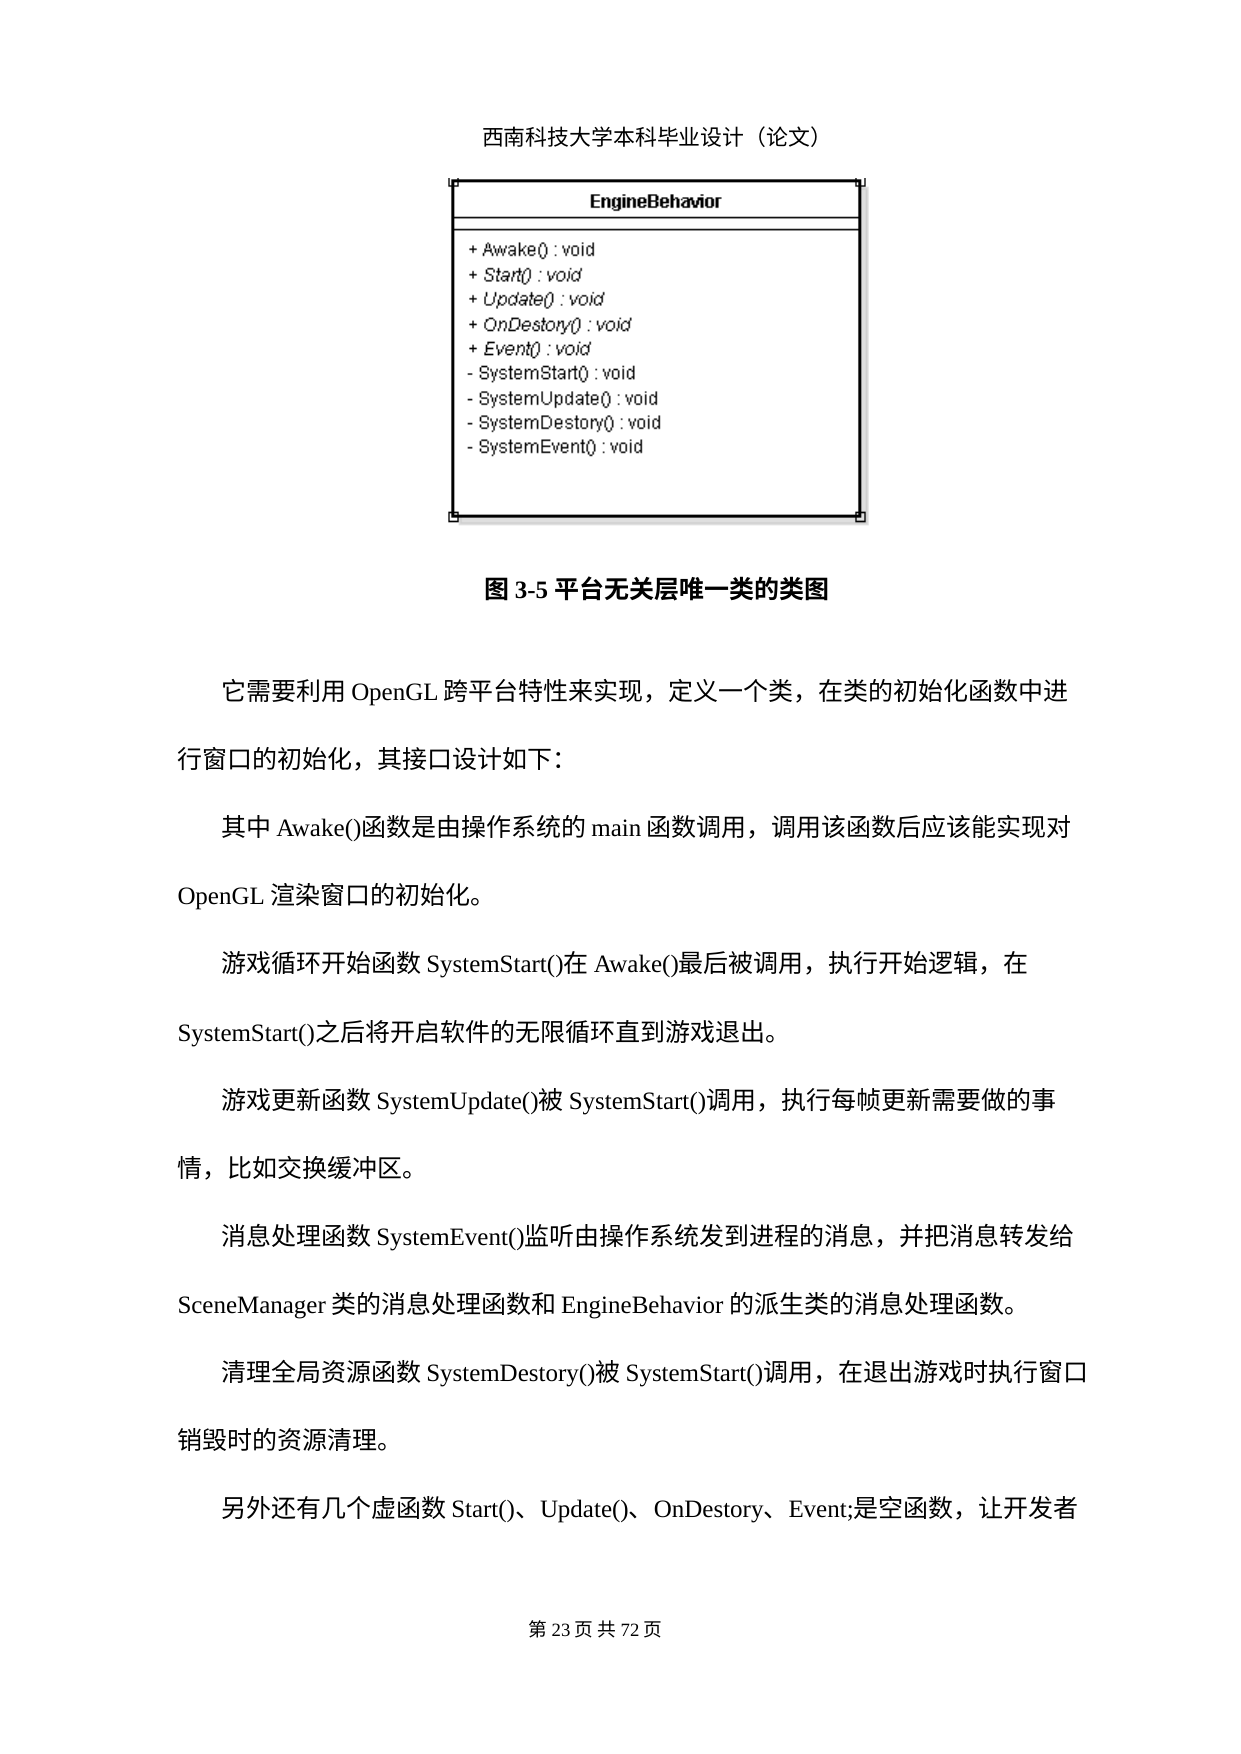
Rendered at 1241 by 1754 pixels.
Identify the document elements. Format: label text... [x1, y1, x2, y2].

text 游戏更新函数SystemUpdate()被SystemStart()调用，执行每帧更新需要做的事情，比如交换缓冲区。 [177, 1064, 1093, 1201]
text 其中Awake()函数是由操作系统的main函数调用，调用该函数后应该能实现对OpenGL渲染窗口的初始化。 [177, 792, 1093, 928]
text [177, 1473, 1093, 1541]
text 它需要利用OpenGL跨平台特性来实现，定义一个类，在类的初始化函数中进行窗口的初始化，其接口设计如下： [177, 656, 1093, 792]
text 图3-5 平台无关层唯一类的类图 [177, 553, 1093, 621]
text 清理全局资源函数SystemDestory()被SystemStart()调用，在退出游戏时执行窗口销毁时的资源清理。 [177, 1337, 1093, 1473]
picture [441, 178, 872, 527]
text 消息处理函数SystemEvent()监听由操作系统发到进程的消息，并把消息转发给SceneManager类的消息处理函数和EngineBehavior 的派生类的消息处理函数。 [177, 1201, 1093, 1337]
text 游戏循环开始函数SystemStart()在Awake()最后被调用，执行开始逻辑，在SystemStart()之后将开启软件的无限循环直到游戏退出。 [177, 928, 1093, 1064]
